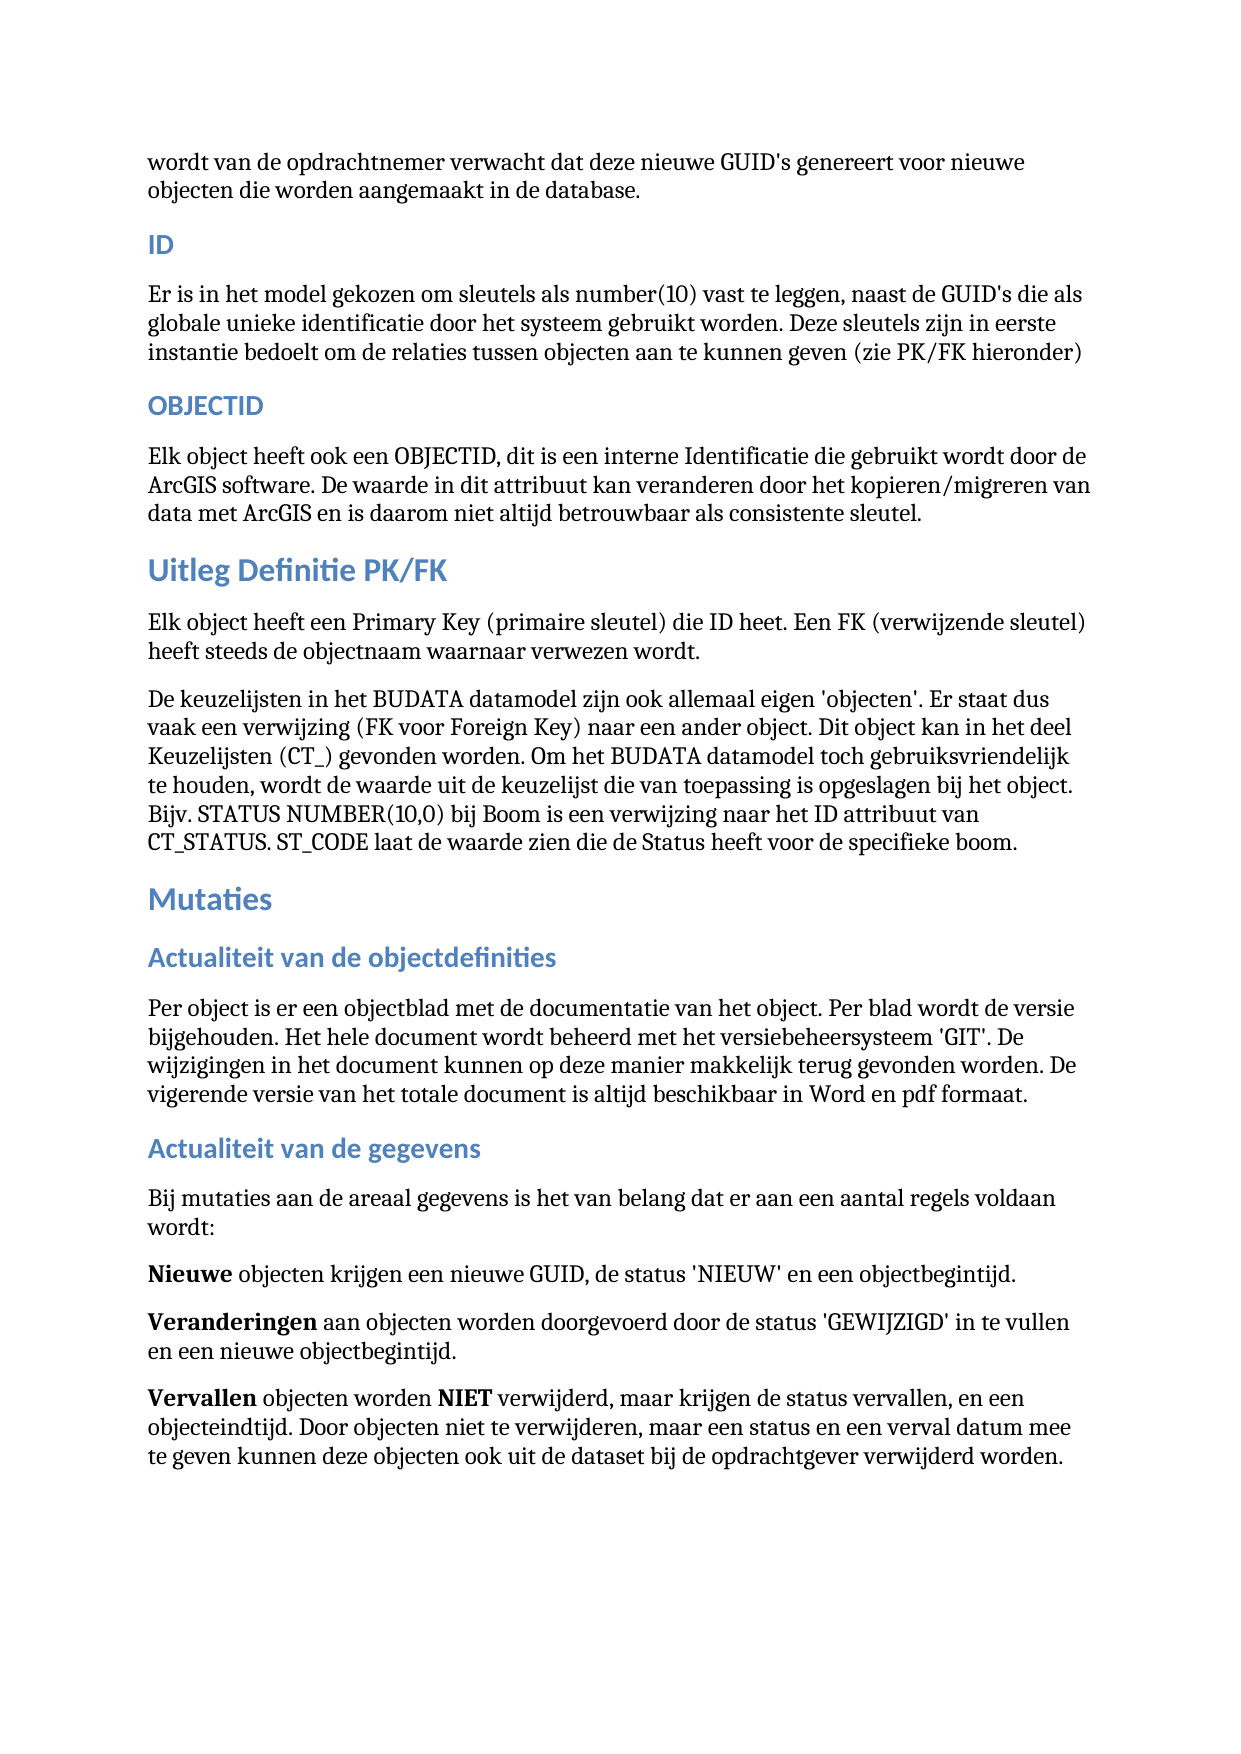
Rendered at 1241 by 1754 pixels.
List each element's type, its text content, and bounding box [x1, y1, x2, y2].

subtitle Actualiteit van de gegevens [148, 1130, 1093, 1165]
subtitle Mutaties [148, 878, 1093, 919]
text Per object is er een objectblad met de documentatie van het object. Per blad wordt de versie bijgehouden. Het hele document wordt beheerd met het versiebeheersysteem 'GIT'. De wijzigingen in het document kunnen op deze manier makkelijk terug gevonden worden. De vigerende versie van het totale document is altijd beschikbaar in Word en pdf formaat. [148, 994, 1093, 1109]
subtitle Actualiteit van de objectdefinities [148, 939, 1093, 975]
subtitle OBJECTID [148, 387, 1093, 423]
subtitle ID [148, 226, 1093, 262]
subtitle Uitleg Definitie PK/FK [148, 549, 1093, 589]
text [148, 148, 1093, 205]
text Er is in het model gekozen om sleutels als number(10) vast te leggen, naast de GUID's die als globale unieke identificatie door het systeem gebruikt worden. Deze sleutels zijn in eerste instantie bedoelt om de relaties tussen objecten aan te kunnen geven (zie PK/FK hieronder) [148, 280, 1093, 367]
text Nieuwe objecten krijgen een nieuwe GUID, de status 'NIEUW' en een objectbegintijd. [148, 1260, 1093, 1289]
text Elk object heeft ook een OBJECTID, dit is een interne Identificatie die gebruikt wordt door de ArcGIS software. De waarde in dit attribuut kan veranderen door het kopieren/migreren van data met ArcGIS en is daarom niet altijd betrouwbaar als consistente sleutel. [148, 442, 1093, 528]
text Elk object heeft een Primary Key (primaire sleutel) die ID heet. Een FK (verwijzende sleutel) heeft steeds de objectnaam waarnaar verwezen wordt. [148, 608, 1093, 666]
text Vervallen objecten worden NIET verwijderd, maar krijgen de status vervallen, en een objecteindtijd. Door objecten niet te verwijderen, maar een status en een verval datum mee te geven kunnen deze objecten ook uit de dataset bij de opdrachtgever verwijderd worden. [148, 1384, 1093, 1470]
text Veranderingen aan objecten worden doorgevoerd door de status 'GEWIJZIGD' in te vullen en een nieuwe objectbegintijd. [148, 1308, 1093, 1365]
text Bij mutaties aan de areaal gegevens is het van belang dat er aan een aantal regels voldaan wordt: [148, 1184, 1093, 1242]
text De keuzelijsten in het BUDATA datamodel zijn ook allemaal eigen 'objecten'. Er staat dus vaak een verwijzing (FK voor Foreign Key) naar een ander object. Dit object kan in het deel Keuzelijsten (CT_) gevonden worden. Om het BUDATA datamodel toch gebruiksvriendelijk te houden, wordt de waarde uit de keuzelijst die van toepassing is opgeslagen bij het object. Bijv. STATUS NUMBER(10,0) bij Boom is een verwijzing naar het ID attribuut van CT_STATUS. ST_CODE laat de waarde zien die de Status heeft voor de specifieke boom. [148, 684, 1093, 857]
